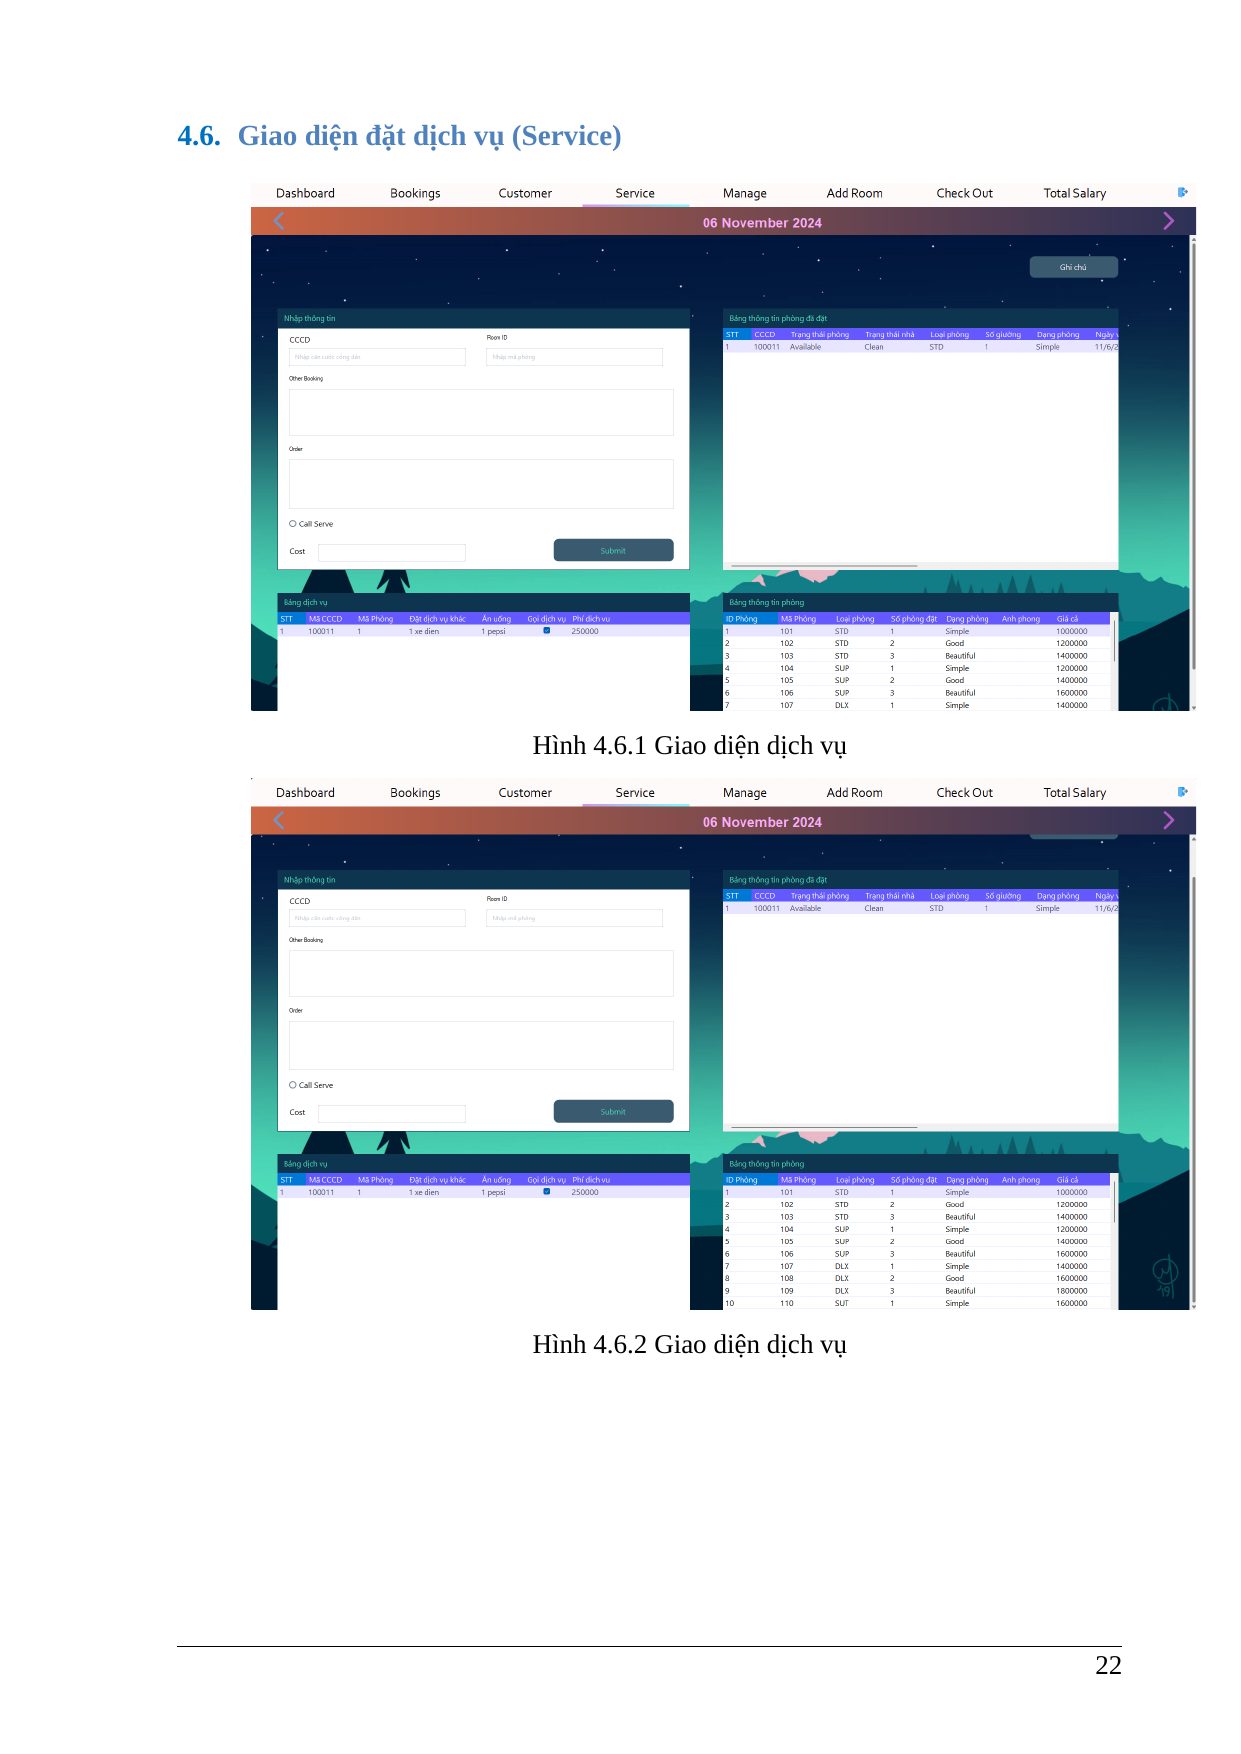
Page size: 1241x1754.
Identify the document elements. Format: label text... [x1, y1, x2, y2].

picture [1156, 701, 1167, 711]
text Hình 4.6.1 Giao diện dịch vụ [177, 729, 1122, 760]
text Hình 4.6.2 Giao diện dịch vụ [177, 1329, 1122, 1360]
picture [251, 183, 1197, 711]
picture [1170, 703, 1175, 711]
subtitle Giao diện đặt dịch vụ (Service) [177, 118, 1122, 152]
picture [251, 778, 1197, 1310]
